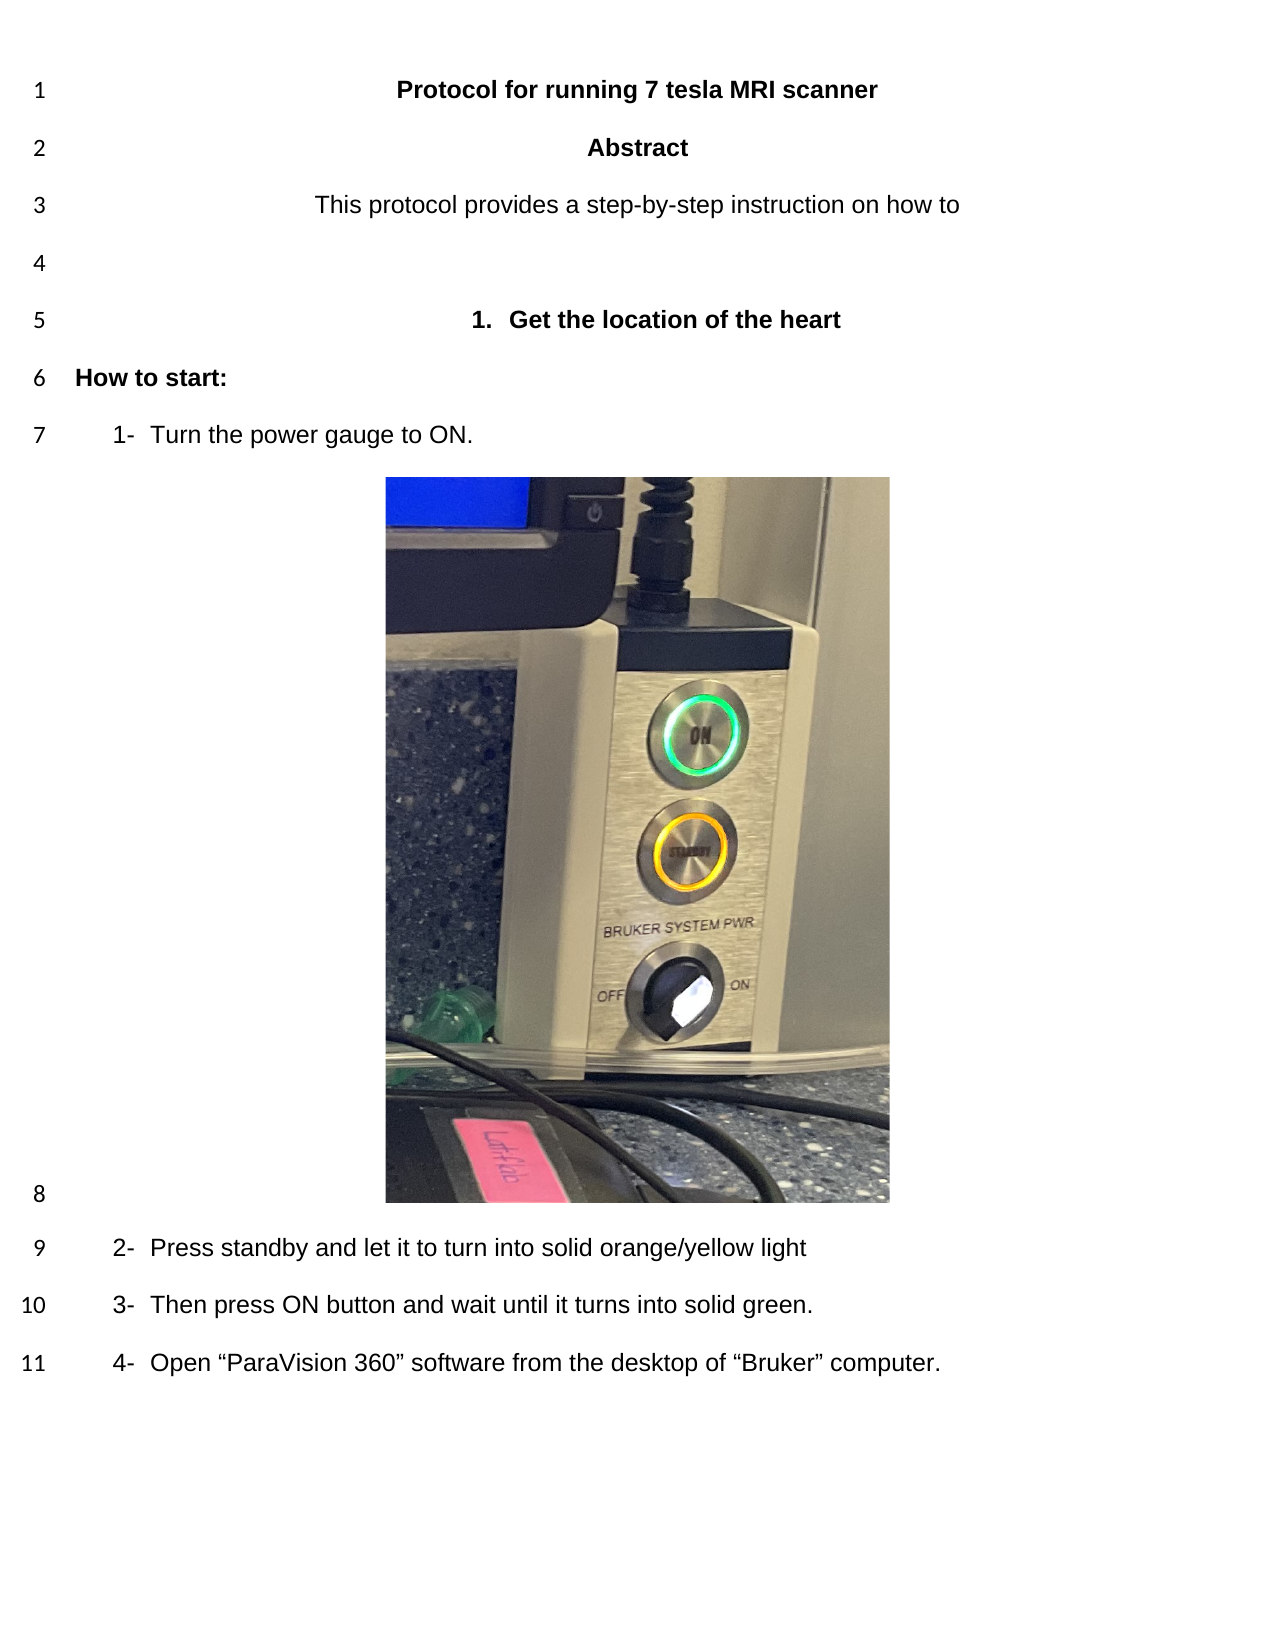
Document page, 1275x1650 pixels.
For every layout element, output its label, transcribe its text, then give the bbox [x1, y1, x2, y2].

text This protocol provides a step-by-step instruction on how to [75, 190, 1200, 219]
list Open “ParaVision 360” software from the desktop of “Bruker” computer. [112, 1348, 1200, 1377]
list Then press ON button and wait until it turns into solid green. [112, 1291, 1200, 1319]
list Press standby and let it to turn into solid orange/yellow light [112, 1233, 1200, 1262]
text How to start: [75, 362, 1200, 391]
text Protocol for running 7 tesla MRI scanner [75, 75, 1200, 104]
list Get the location of the heart [112, 305, 1200, 334]
text Abstract [75, 132, 1200, 161]
list Turn the power gauge to ON. [112, 420, 1200, 449]
